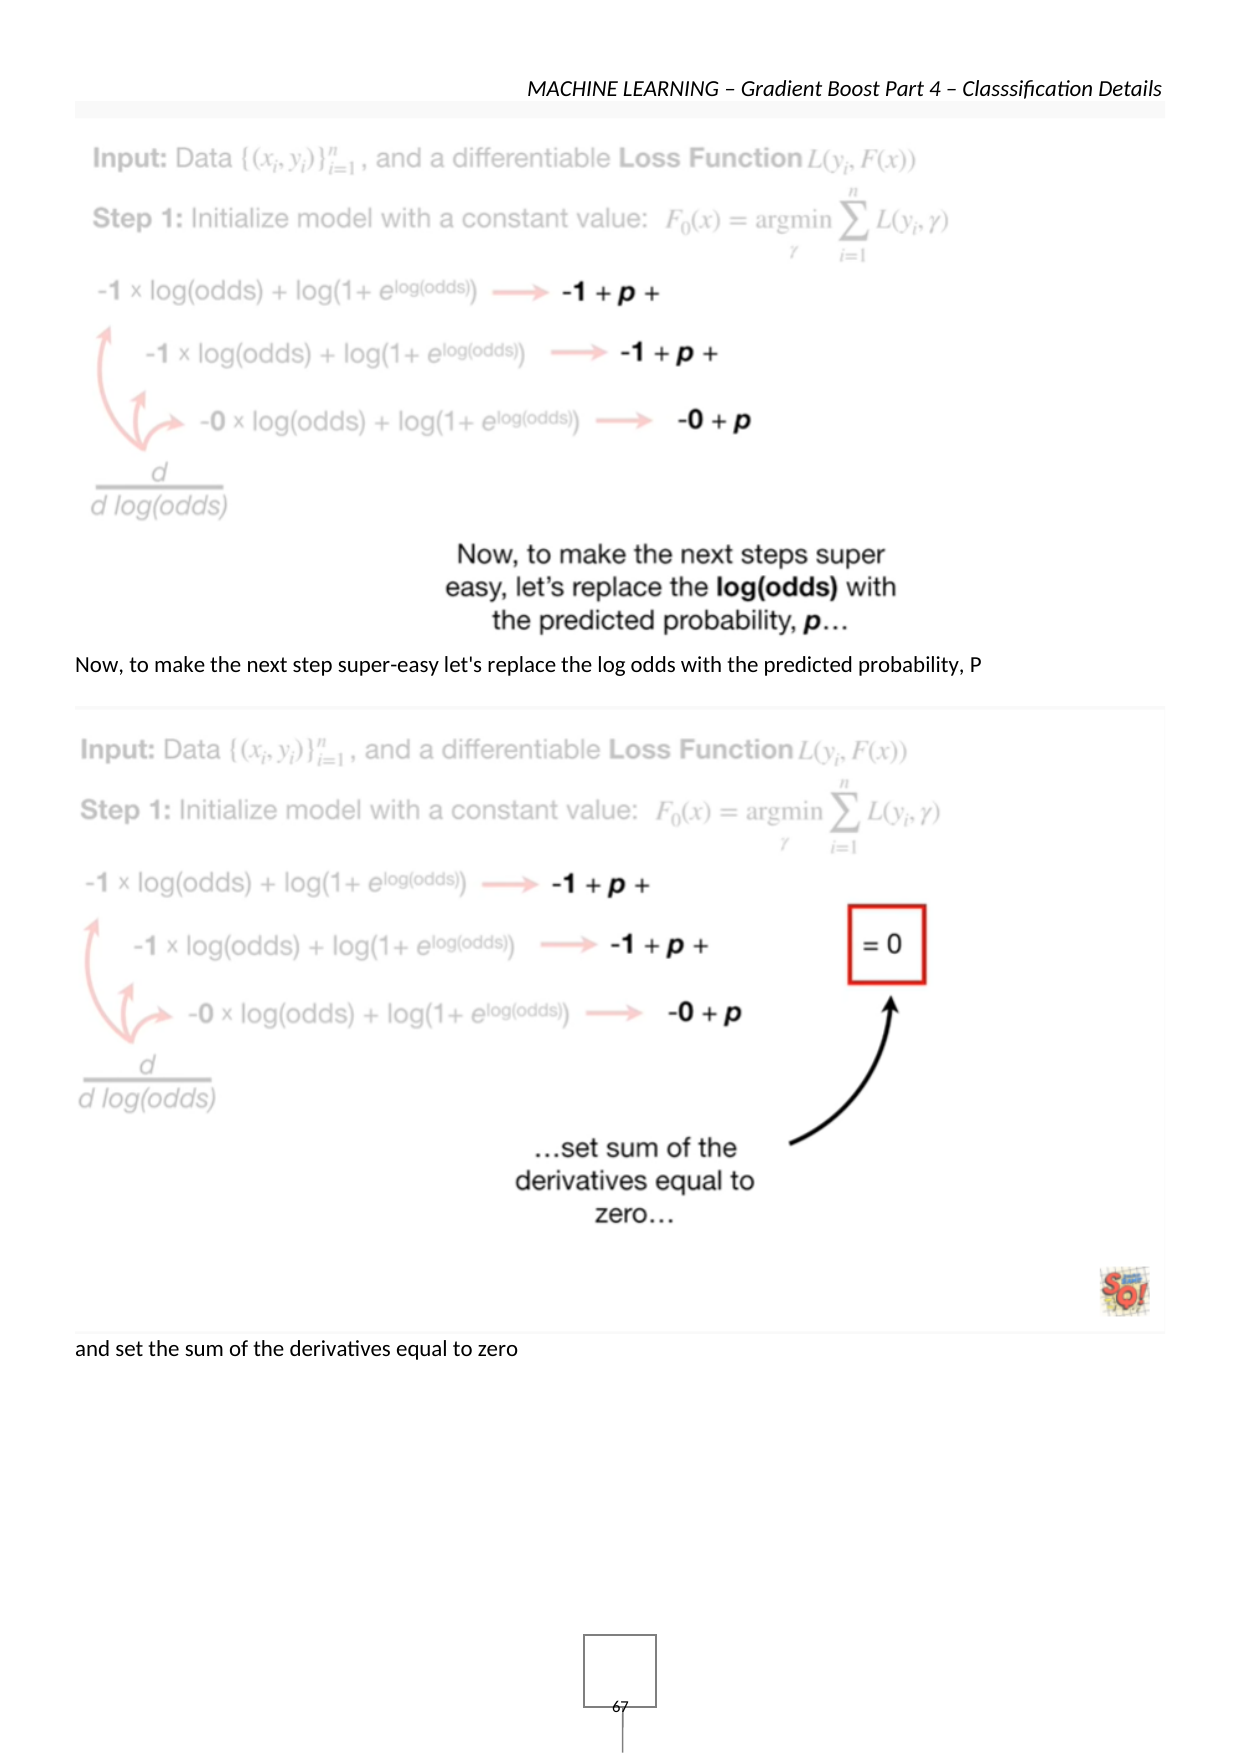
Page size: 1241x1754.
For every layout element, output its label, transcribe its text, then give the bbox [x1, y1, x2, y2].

picture [75, 101, 1166, 651]
picture [75, 706, 1166, 1334]
text and set the sum of the derivatives equal to zero [75, 1334, 1165, 1362]
text Now, to make the next step super-easy let's replace the log odds with the predicted probability, P [75, 651, 1165, 678]
